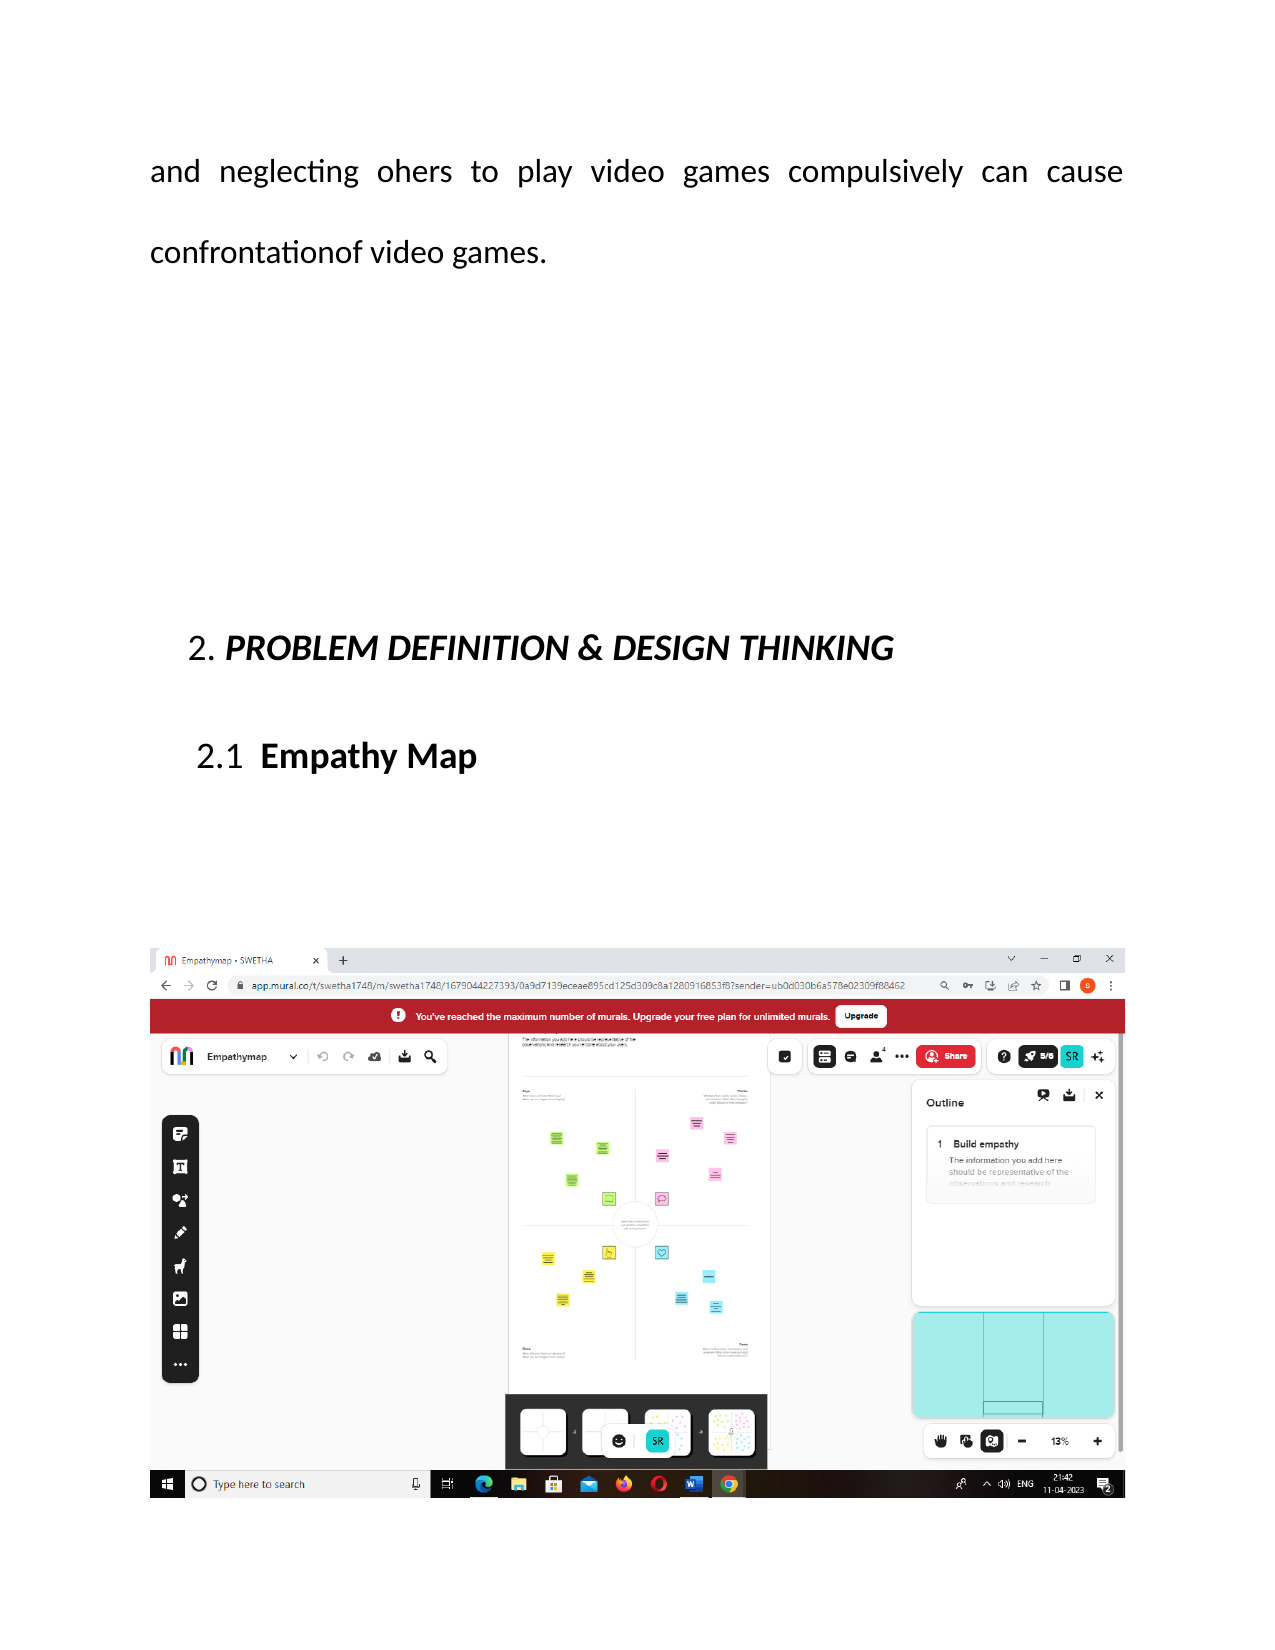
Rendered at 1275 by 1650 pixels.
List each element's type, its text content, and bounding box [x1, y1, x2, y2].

list PROBLEM DEFINITION & DESIGN THINKING [187, 624, 1125, 670]
text 2.1 Empathy Map [187, 732, 1125, 778]
picture [150, 948, 1125, 1498]
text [150, 150, 1125, 272]
